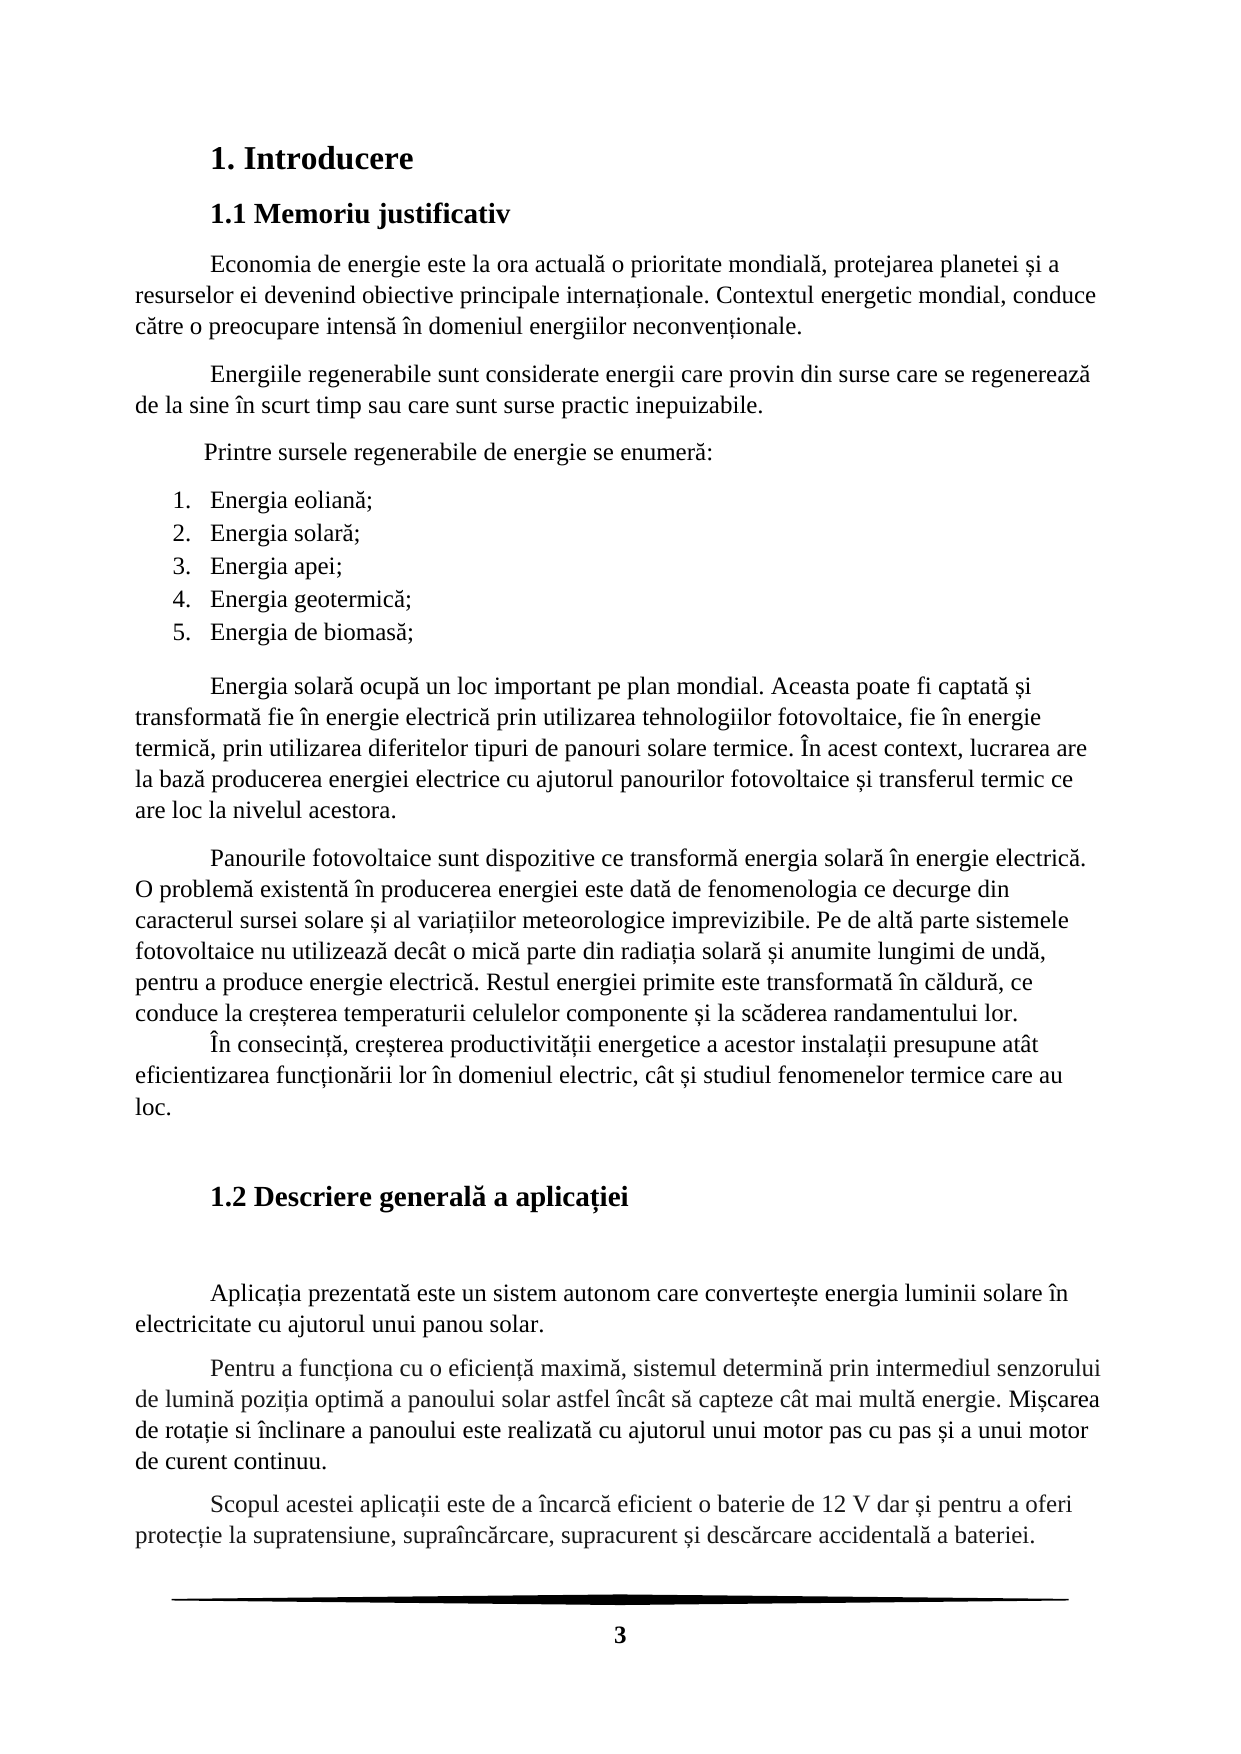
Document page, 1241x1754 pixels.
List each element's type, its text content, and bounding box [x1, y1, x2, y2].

list Energia geotermică; [172, 584, 1105, 613]
text Panourile fotovoltaice sunt dispozitive ce transformă energia solară în energie electrică. O problemă existentă în producerea energiei este dată de fenomenologia ce decurge din caracterul sursei solare și al variațiilor meteorologice imprevizibile. Pe de altă parte sistemele fotovoltaice nu utilizează decât o mică parte din radiația solară și anumite lungimi de undă, pentru a produce energie electrică. Restul energiei primite este transformată în căldură, ce conduce la creșterea temperaturii celulelor componente și la scăderea randamentului lor. [135, 843, 1105, 1027]
text Printre sursele regenerabile de energie se enumeră: [135, 437, 1105, 466]
text Energiile regenerabile sunt considerate energii care provin din surse care se regenerează de la sine în scurt timp sau care sunt surse practic inepuizabile. [135, 359, 1105, 418]
text Aplicația prezentată este un sistem autonom care convertește energia luminii solare în electricitate cu ajutorul unui panou solar. [135, 1278, 1105, 1338]
text 1.1 Memoriu justificativ [135, 196, 1105, 229]
text 1.2 Descriere generală a aplicației [135, 1179, 1105, 1212]
text Pentru a funcționa cu o eficiență maximă, sistemul determină prin intermediul senzorului de lumină poziția optimă a panoului solar astfel încât să capteze cât mai multă energie. Mișcarea de rotație si înclinare a panoului este realizată cu ajutorul unui motor pas cu pas și a unui motor de curent continuu. [135, 1353, 1105, 1475]
list Energia de biomasă; [172, 617, 1105, 646]
list Energia eoliană; [172, 485, 1105, 514]
list Energia solară; [172, 518, 1105, 547]
text Economia de energie este la ora actuală o prioritate mondială, protejarea planetei și a resurselor ei devenind obiective principale internaționale. Contextul energetic mondial, conduce către o preocupare intensă în domeniul energiilor neconvenționale. [135, 249, 1105, 340]
text 1. Introducere [135, 138, 1105, 176]
list Energia apei; [172, 551, 1105, 580]
text În consecință, creșterea productivității energetice a acestor instalații presupune atât eficientizarea funcționării lor în domeniul electric, cât și studiul fenomenelor termice care au loc. [135, 1029, 1105, 1120]
text Scopul acestei aplicații este de a încarcă eficient o baterie de 12 V dar și pentru a oferi protecție la supratensiune, supraîncărcare, supracurent și descărcare accidentală a bateriei. [135, 1489, 1105, 1549]
text Energia solară ocupă un loc important pe plan mondial. Aceasta poate fi captată și transformată fie în energie electrică prin utilizarea tehnologiilor fotovoltaice, fie în energie termică, prin utilizarea diferitelor tipuri de panouri solare termice. În acest context, lucrarea are la bază producerea energiei electrice cu ajutorul panourilor fotovoltaice și transferul termic ce are loc la nivelul acestora. [135, 671, 1105, 824]
